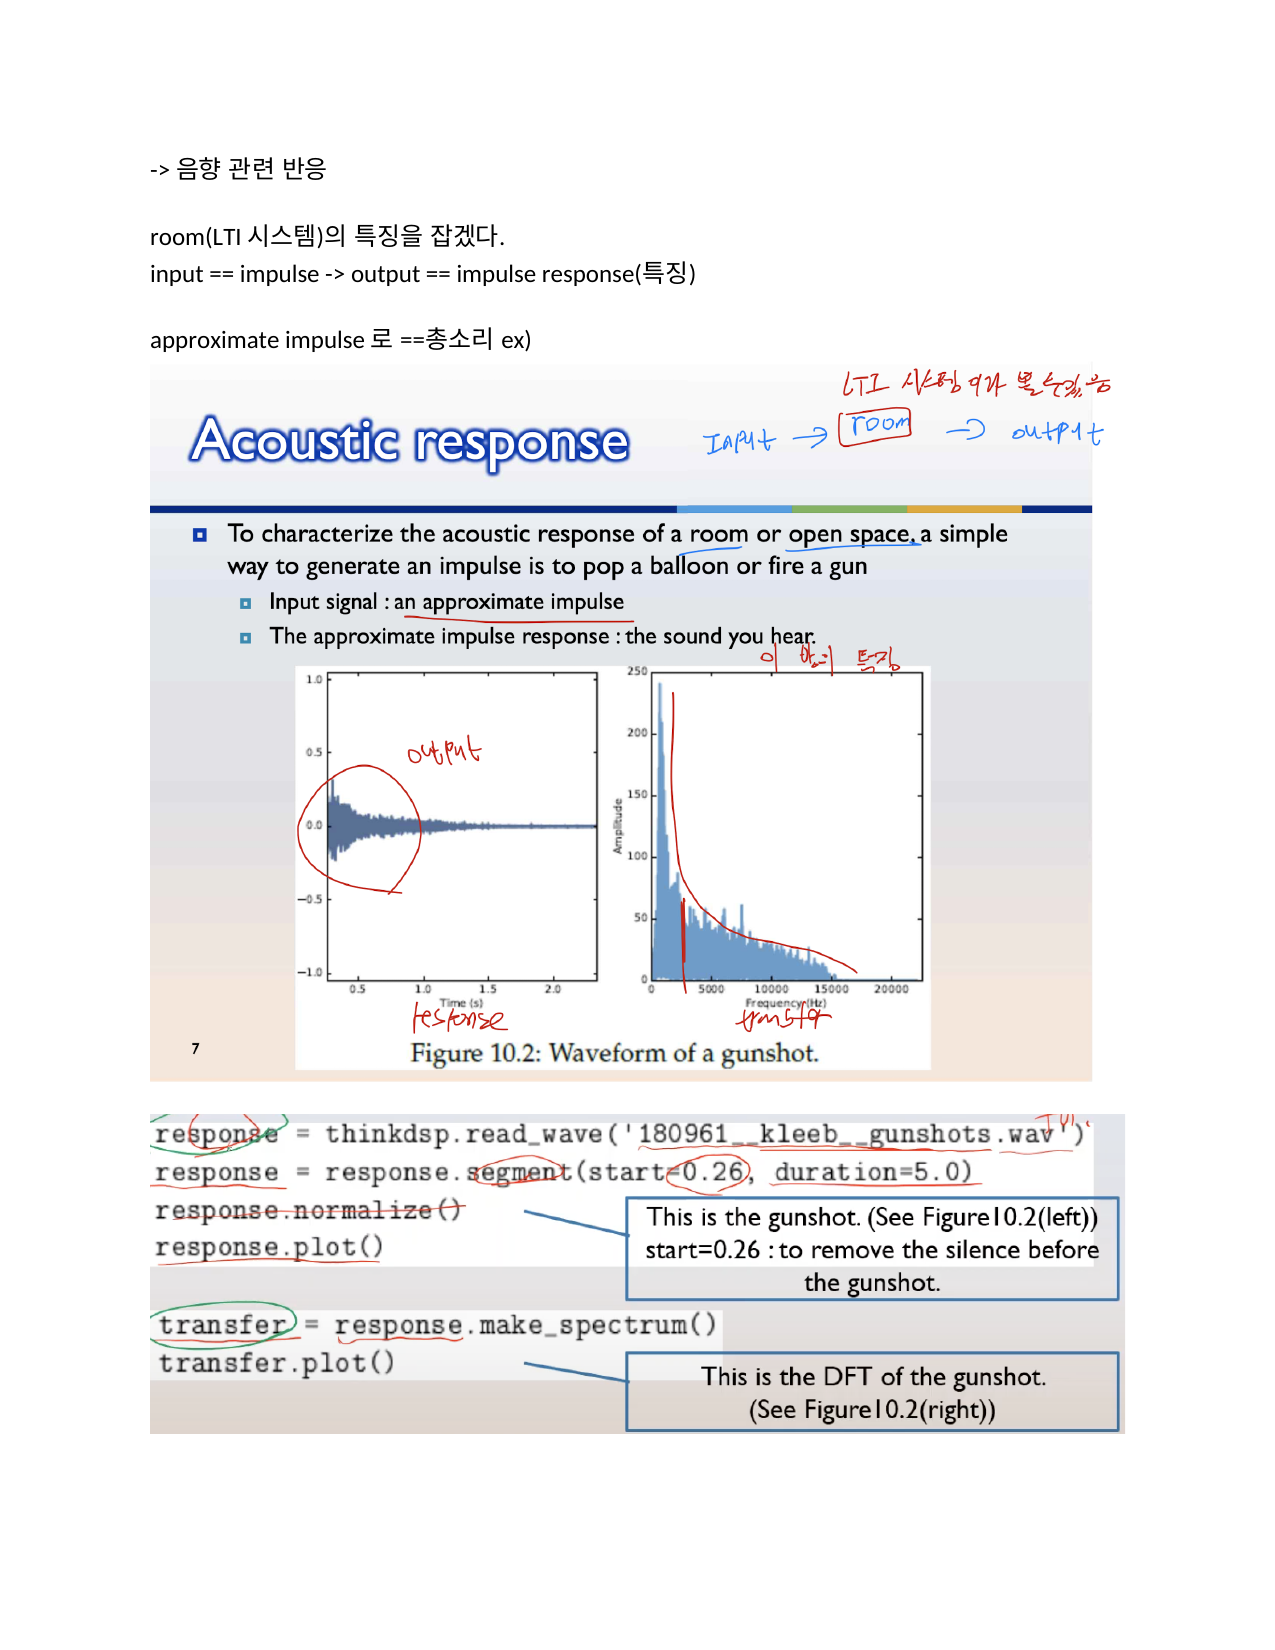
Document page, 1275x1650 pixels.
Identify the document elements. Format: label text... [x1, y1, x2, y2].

text -> 음향 관련 반응 [150, 150, 1125, 186]
text input == impulse -> output == impulse response(특징) [150, 253, 1125, 289]
text room(LTI 시스템)의 특징을 잡겠다. [150, 217, 1125, 253]
text approximate impulse로 ==총소리 ex) [150, 320, 1125, 356]
picture [150, 356, 1114, 1084]
picture [150, 1114, 1125, 1434]
